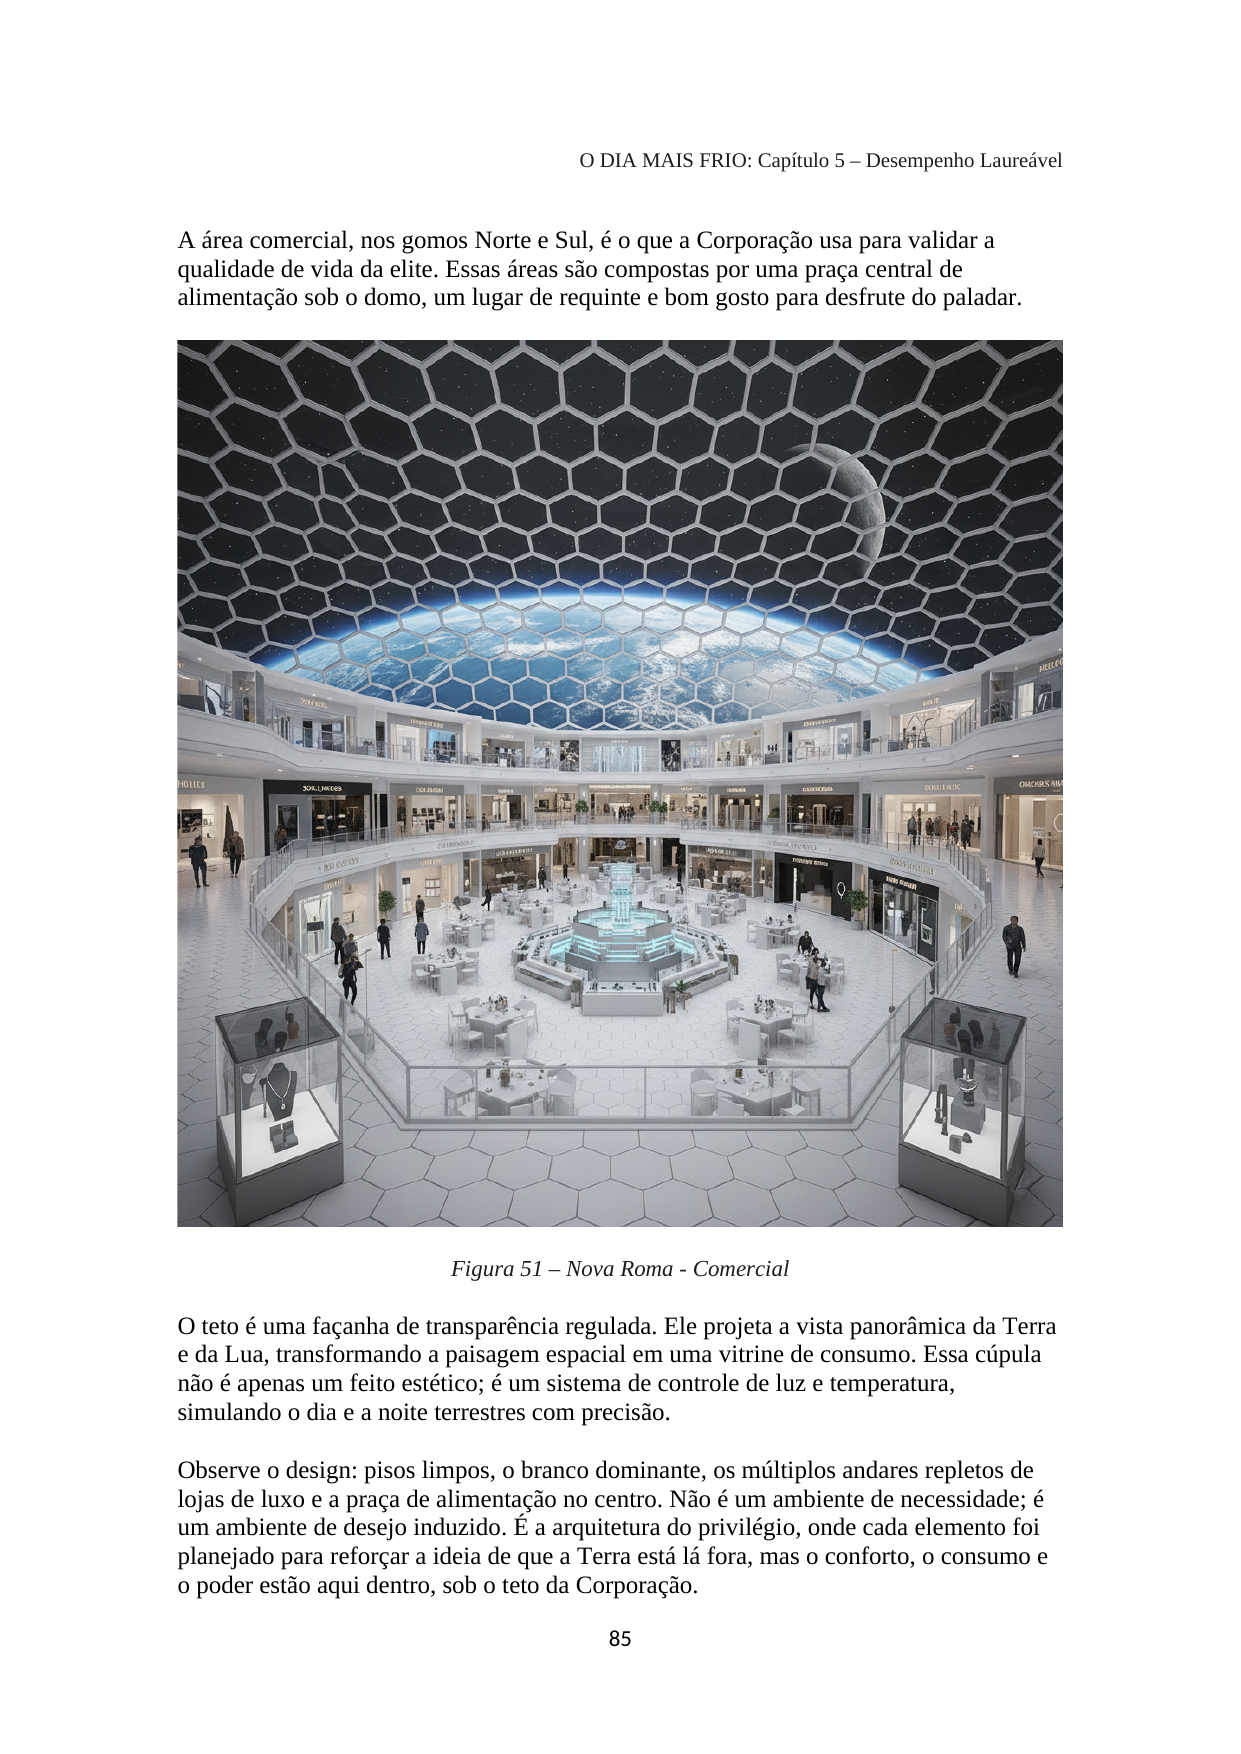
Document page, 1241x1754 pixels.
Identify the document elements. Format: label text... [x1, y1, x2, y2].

text A área comercial, nos gomos Norte e Sul, é o que a Corporação usa para validar a qualidade de vida da elite. Essas áreas são compostas por uma praça central de alimentação sob o domo, um lugar de requinte e bom gosto para desfrute do paladar. [177, 225, 1063, 311]
picture [177, 340, 1063, 1227]
text Observe o design: pisos limpos, o branco dominante, os múltiplos andares repletos de lojas de luxo e a praça de alimentação no centro. Não é um ambiente de necessidade; é um ambiente de desejo induzido. É a arquitetura do privilégio, onde cada elemento foi planejado para reforçar a ideia de que a Terra está lá fora, mas o conforto, o consumo e o poder estão aqui dentro, sob o teto da Corporação. [177, 1455, 1063, 1599]
text O DIA MAIS FRIO: Capítulo 5 – Desempenho Laureável [177, 148, 1063, 172]
text Figura 51 – Nova Roma - Comercial [177, 1255, 1063, 1282]
text O teto é uma façanha de transparência regulada. Ele projeta a vista panorâmica da Terra e da Lua, transformando a paisagem espacial em uma vitrine de consumo. Essa cúpula não é apenas um feito estético; é um sistema de controle de luz e temperatura, simulando o dia e a noite terrestres com precisão. [177, 1311, 1063, 1426]
